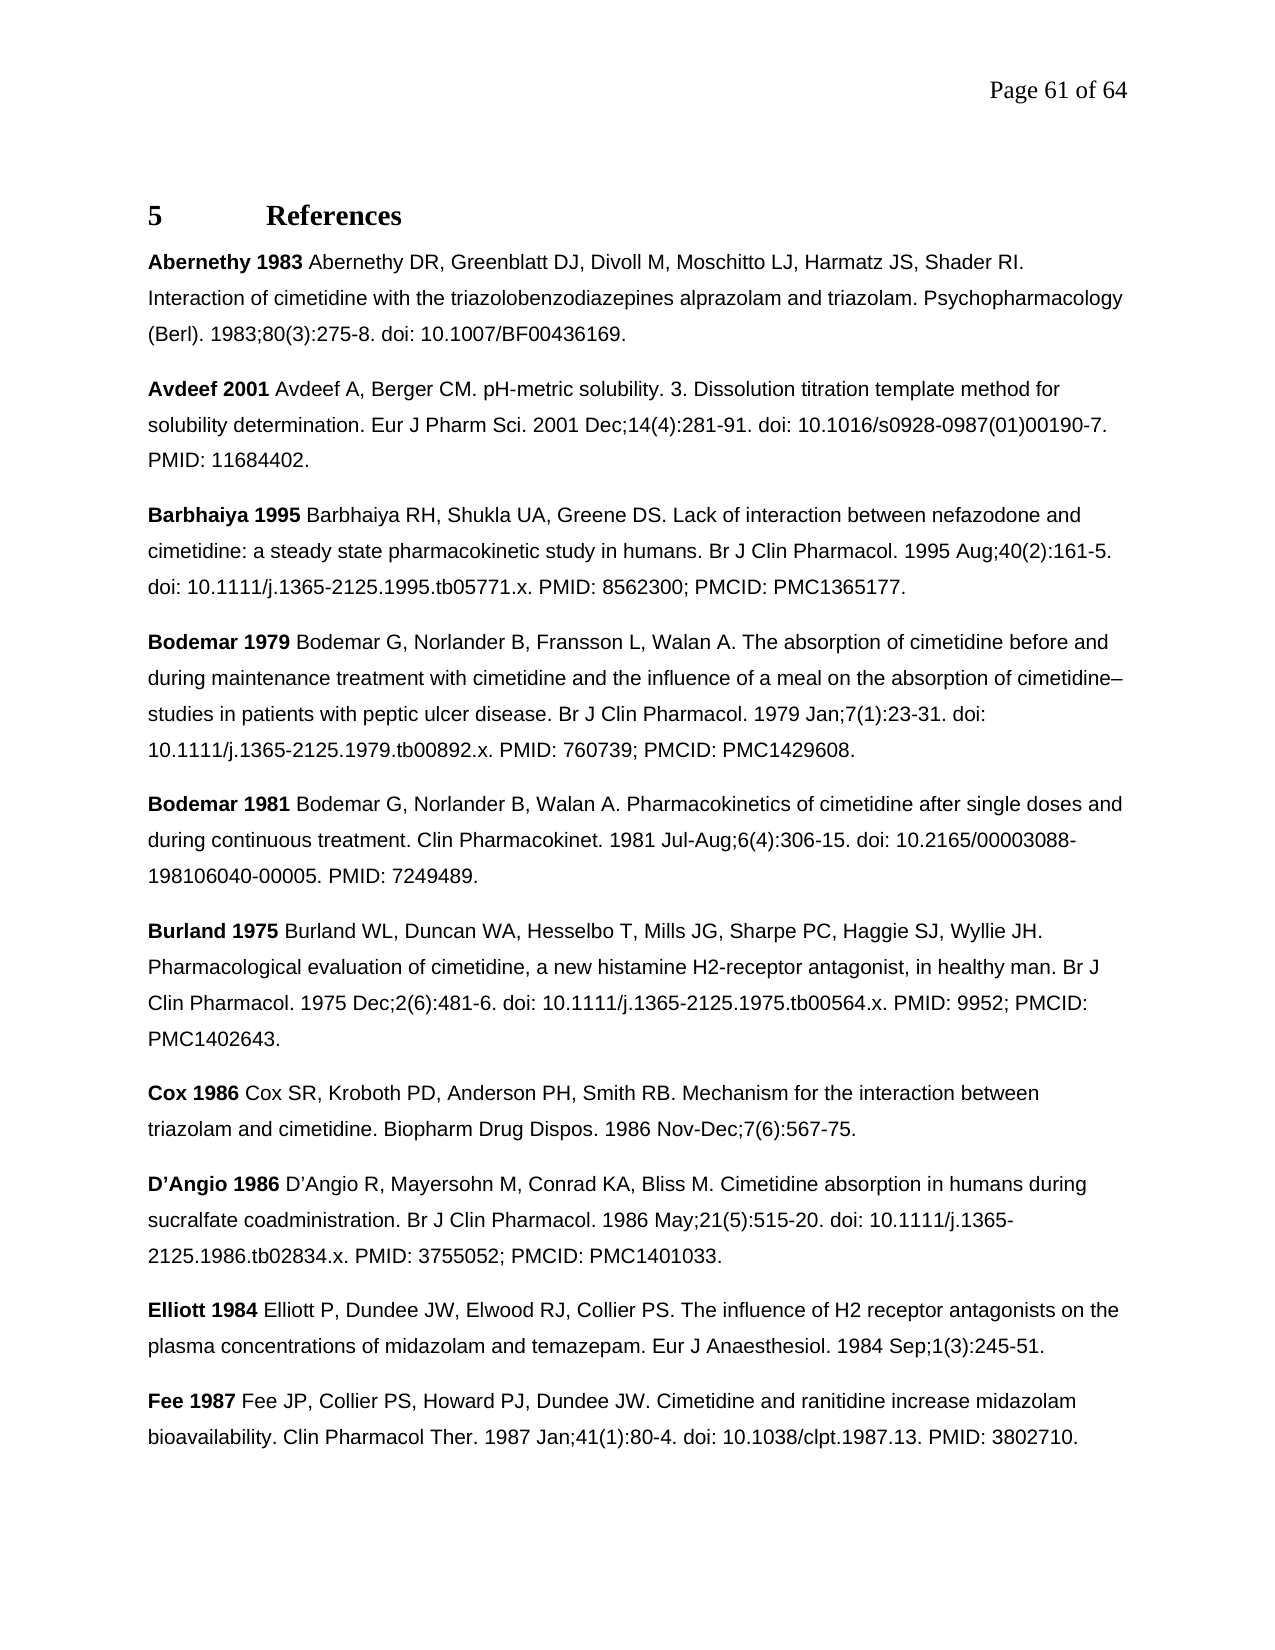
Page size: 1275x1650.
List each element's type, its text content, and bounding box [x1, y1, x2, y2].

text Bodemar 1981 Bodemar G, Norlander B, Walan A. Pharmacokinetics of cimetidine after single doses and during continuous treatment. Clin Pharmacokinet. 1981 Jul-Aug;6(4):306-15. doi: 10.2165/00003088-198106040-00005. PMID: 7249489. [148, 792, 1127, 888]
text Bodemar 1979 Bodemar G, Norlander B, Fransson L, Walan A. The absorption of cimetidine before and during maintenance treatment with cimetidine and the influence of a meal on the absorption of cimetidine–studies in patients with peptic ulcer disease. Br J Clin Pharmacol. 1979 Jan;7(1):23-31. doi: 10.1111/j.1365-2125.1979.tb00892.x. PMID: 760739; PMCID: PMC1429608. [148, 629, 1127, 761]
text D’Angio 1986 D’Angio R, Mayersohn M, Conrad KA, Bliss M. Cimetidine absorption in humans during sucralfate coadministration. Br J Clin Pharmacol. 1986 May;21(5):515-20. doi: 10.1111/j.1365-2125.1986.tb02834.x. PMID: 3755052; PMCID: PMC1401033. [148, 1172, 1127, 1268]
subtitle References [148, 198, 1127, 231]
text Cox 1986 Cox SR, Kroboth PD, Anderson PH, Smith RB. Mechanism for the interaction between triazolam and cimetidine. Biopharm Drug Dispos. 1986 Nov-Dec;7(6):567-75. [148, 1081, 1127, 1141]
text Elliott 1984 Elliott P, Dundee JW, Elwood RJ, Collier PS. The influence of H2 receptor antagonists on the plasma concentrations of midazolam and temazepam. Eur J Anaesthesiol. 1984 Sep;1(3):245-51. [148, 1298, 1127, 1358]
text Abernethy 1983 Abernethy DR, Greenblatt DJ, Divoll M, Moschitto LJ, Harmatz JS, Shader RI. Interaction of cimetidine with the triazolobenzodiazepines alprazolam and triazolam. Psychopharmacology (Berl). 1983;80(3):275-8. doi: 10.1007/BF00436169. [148, 250, 1127, 346]
text Barbhaiya 1995 Barbhaiya RH, Shukla UA, Greene DS. Lack of interaction between nefazodone and cimetidine: a steady state pharmacokinetic study in humans. Br J Clin Pharmacol. 1995 Aug;40(2):161-5. doi: 10.1111/j.1365-2125.1995.tb05771.x. PMID: 8562300; PMCID: PMC1365177. [148, 503, 1127, 599]
text Burland 1975 Burland WL, Duncan WA, Hesselbo T, Mills JG, Sharpe PC, Haggie SJ, Wyllie JH. Pharmacological evaluation of cimetidine, a new histamine H2-receptor antagonist, in healthy man. Br J Clin Pharmacol. 1975 Dec;2(6):481-6. doi: 10.1111/j.1365-2125.1975.tb00564.x. PMID: 9952; PMCID: PMC1402643. [148, 919, 1127, 1050]
text Fee 1987 Fee JP, Collier PS, Howard PJ, Dundee JW. Cimetidine and ranitidine increase midazolam bioavailability. Clin Pharmacol Ther. 1987 Jan;41(1):80-4. doi: 10.1038/clpt.1987.13. PMID: 3802710. [148, 1389, 1127, 1449]
text Avdeef 2001 Avdeef A, Berger CM. pH-metric solubility. 3. Dissolution titration template method for solubility determination. Eur J Pharm Sci. 2001 Dec;14(4):281-91. doi: 10.1016/s0928-0987(01)00190-7. PMID: 11684402. [148, 376, 1127, 472]
